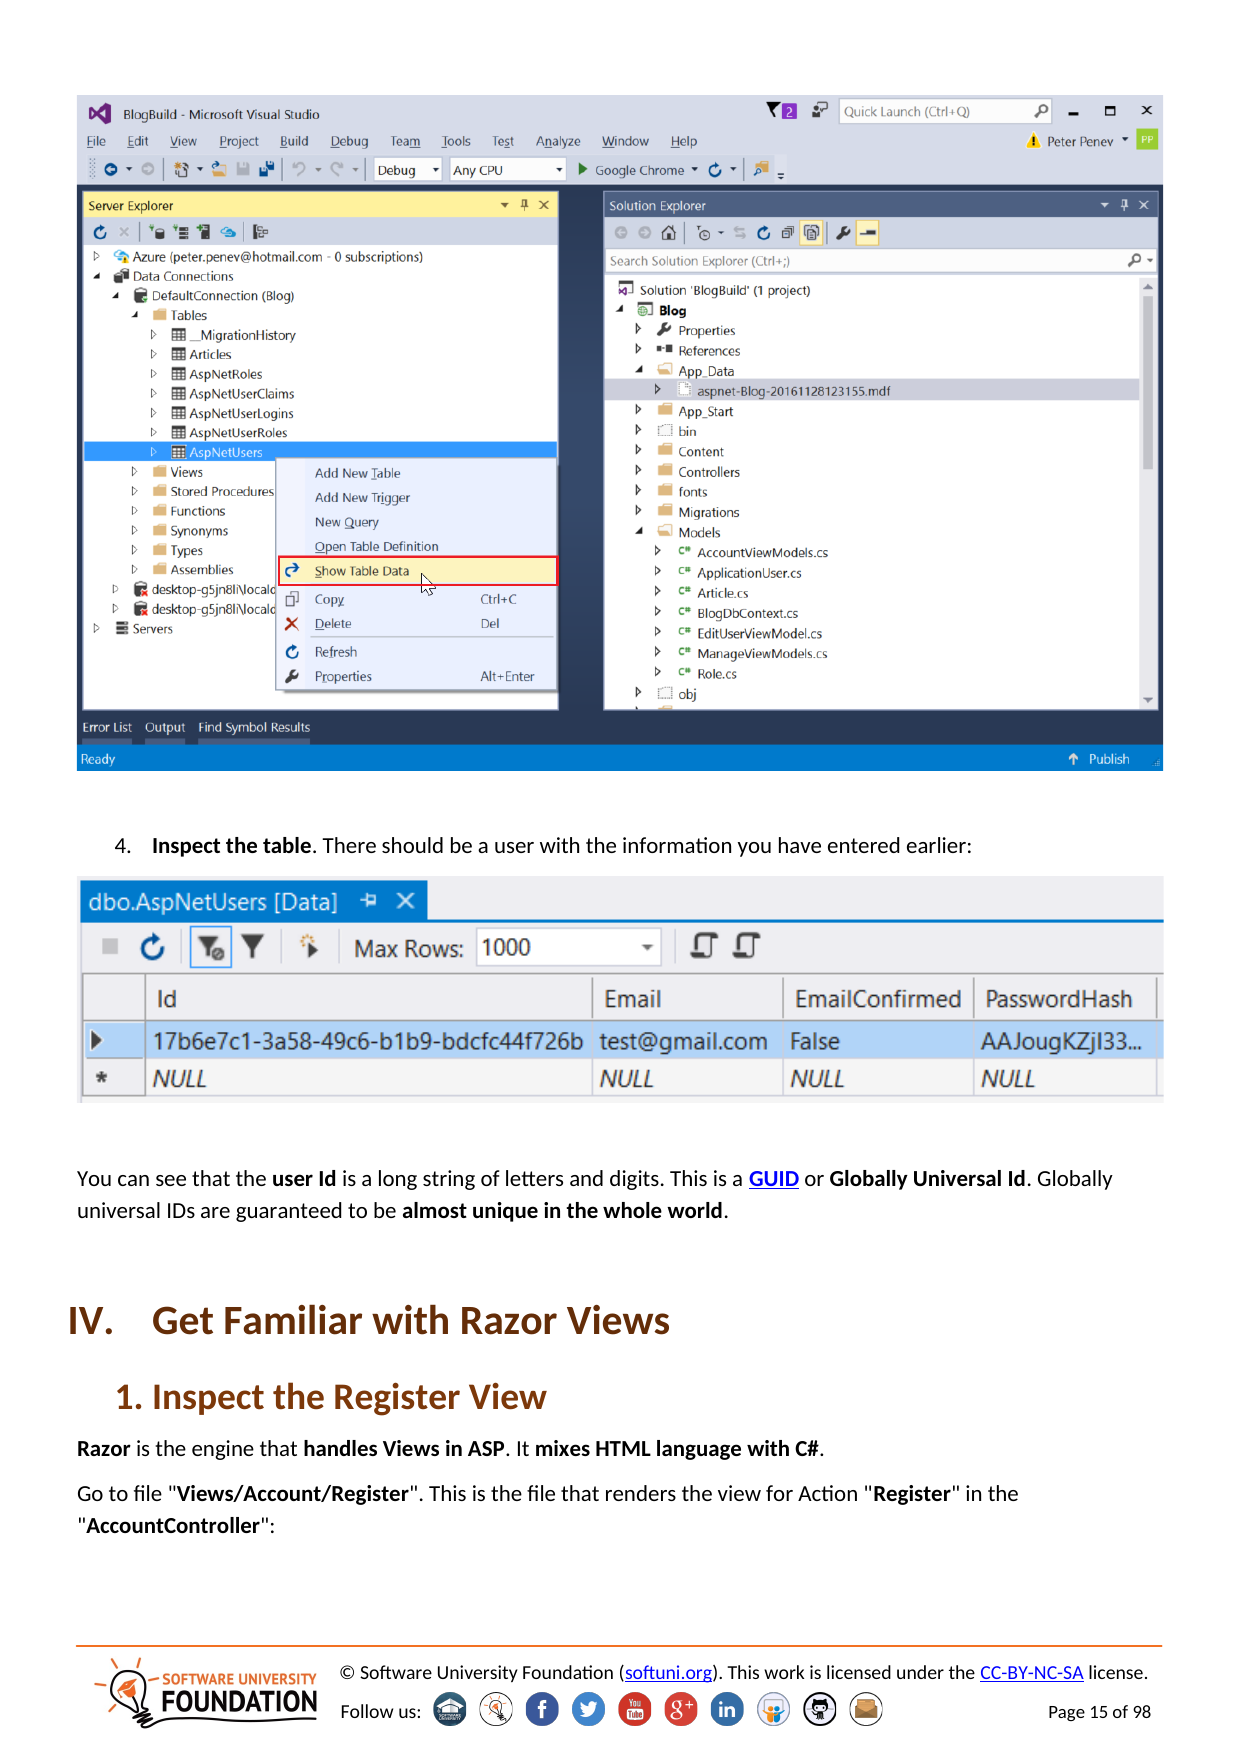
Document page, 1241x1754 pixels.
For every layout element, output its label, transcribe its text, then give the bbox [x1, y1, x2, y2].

picture [572, 1692, 605, 1726]
picture [76, 95, 1164, 771]
picture [433, 1692, 467, 1726]
text Razor is the engine that handles Views in ASP. It mixes HTML language with C#. [77, 1434, 1163, 1462]
picture [664, 1692, 698, 1726]
subtitle Get Familiar with Razor Views [114, 1294, 1163, 1345]
picture [803, 1692, 837, 1726]
picture [618, 1692, 652, 1726]
picture [710, 1692, 744, 1726]
list Inspect the table. There should be a user with the information you have entered earlier: [114, 831, 1163, 859]
picture [525, 1692, 559, 1726]
picture [479, 1692, 513, 1726]
picture [849, 1692, 883, 1726]
text You can see that the user Id is a long string of letters and digits. This is a GUID or Globally Universal Id. Globally universal IDs are guaranteed to be almost unique in the whole world. [77, 1164, 1163, 1224]
picture [76, 876, 1164, 1103]
picture [757, 1692, 790, 1726]
text Go to file "Views/Account/Register". This is the file that renders the view for Action "Register" in the "AccountController": [77, 1479, 1163, 1539]
picture [93, 1656, 317, 1729]
subtitle Inspect the Register View [114, 1373, 1163, 1419]
